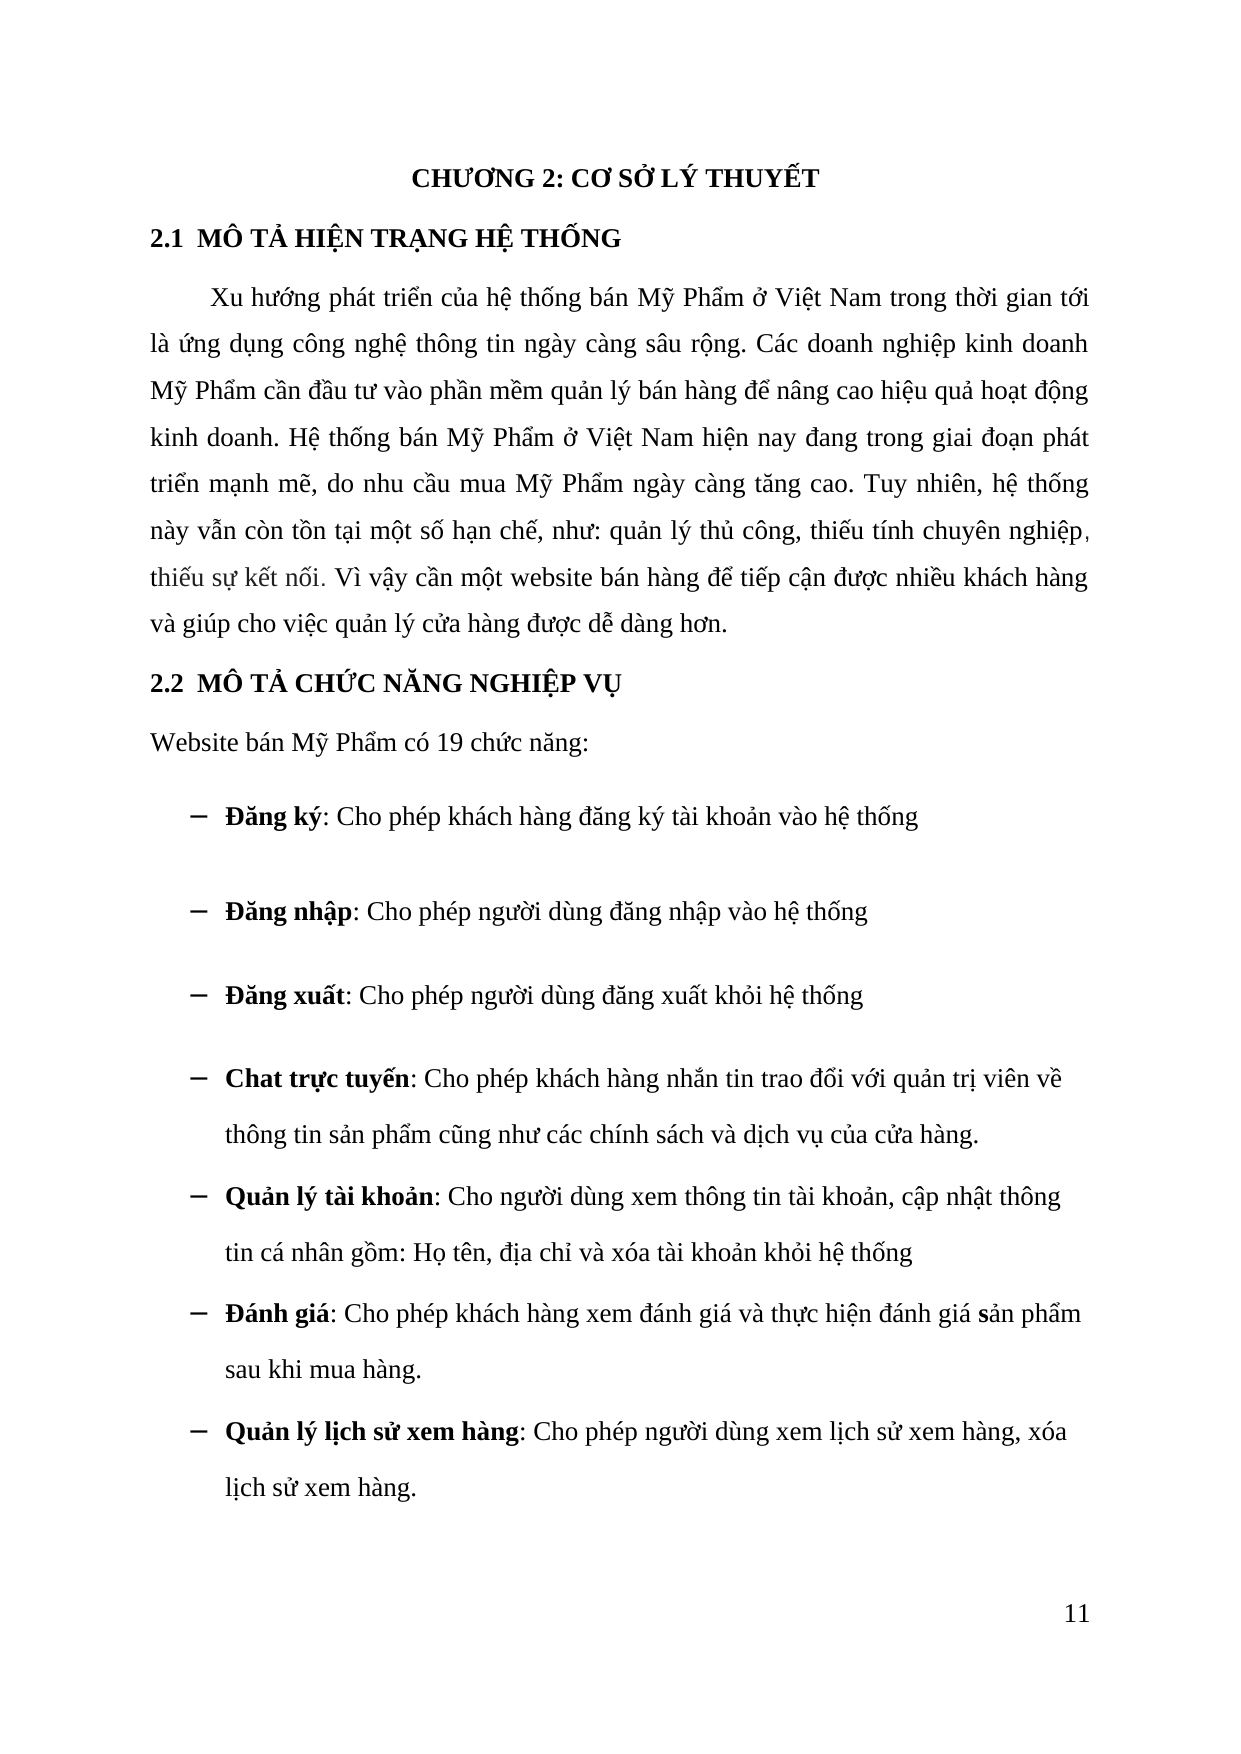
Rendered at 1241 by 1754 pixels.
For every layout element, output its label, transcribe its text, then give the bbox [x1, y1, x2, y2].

text Website bán Mỹ Phẩm có 19 chức năng: [150, 726, 1090, 757]
list Đánh giá: Cho phép khách hàng xem đánh giá và thực hiện đánh giá sản phẩm sau khi mua hàng. [187, 1283, 1090, 1385]
list Đăng nhập: Cho phép người dùng đăng nhập vào hệ thống [187, 881, 1090, 936]
subtitle CƠ SỞ LÝ THUYẾT [141, 162, 1090, 194]
list Đăng xuất: Cho phép người dùng đăng xuất khỏi hệ thống [187, 964, 1090, 1019]
list Quản lý lịch sử xem hàng: Cho phép người dùng xem lịch sử xem hàng, xóa lịch sử xem hàng. [187, 1400, 1090, 1502]
list Đăng ký: Cho phép khách hàng đăng ký tài khoản vào hệ thống [187, 785, 1090, 841]
subtitle MÔ TẢ HIỆN TRẠNG HỆ THỐNG [150, 222, 1090, 253]
list Quản lý tài khoản: Cho người dùng xem thông tin tài khoản, cập nhật thông tin cá nhân gồm: Họ tên, địa chỉ và xóa tài khoản khỏi hệ thống [187, 1165, 1090, 1267]
text Xu hướng phát triển của hệ thống bán Mỹ Phẩm ở Việt Nam trong thời gian tới là ứng dụng công nghệ thông tin ngày càng sâu rộng. Các doanh nghiệp kinh doanh Mỹ Phẩm cần đầu tư vào phần mềm quản lý bán hàng để nâng cao hiệu quả hoạt động kinh doanh. Hệ thống bán Mỹ Phẩm ở Việt Nam hiện nay đang trong giai đoạn phát triển mạnh mẽ, do nhu cầu mua Mỹ Phẩm ngày càng tăng cao. Tuy nhiên, hệ thống này vẫn còn tồn tại một số hạn chế, như: quản lý thủ công, thiếu tính chuyên nghiệp, thiếu sự kết nối. Vì vậy cần một website bán hàng để tiếp cận được nhiều khách hàng và giúp cho việc quản lý cửa hàng được dễ dàng hơn. [150, 281, 1090, 639]
list Chat trực tuyến: Cho phép khách hàng nhắn tin trao đổi với quản trị viên về thông tin sản phẩm cũng như các chính sách và dịch vụ của cửa hàng. [187, 1047, 1090, 1149]
subtitle MÔ TẢ CHỨC NĂNG NGHIỆP VỤ [150, 667, 1090, 698]
